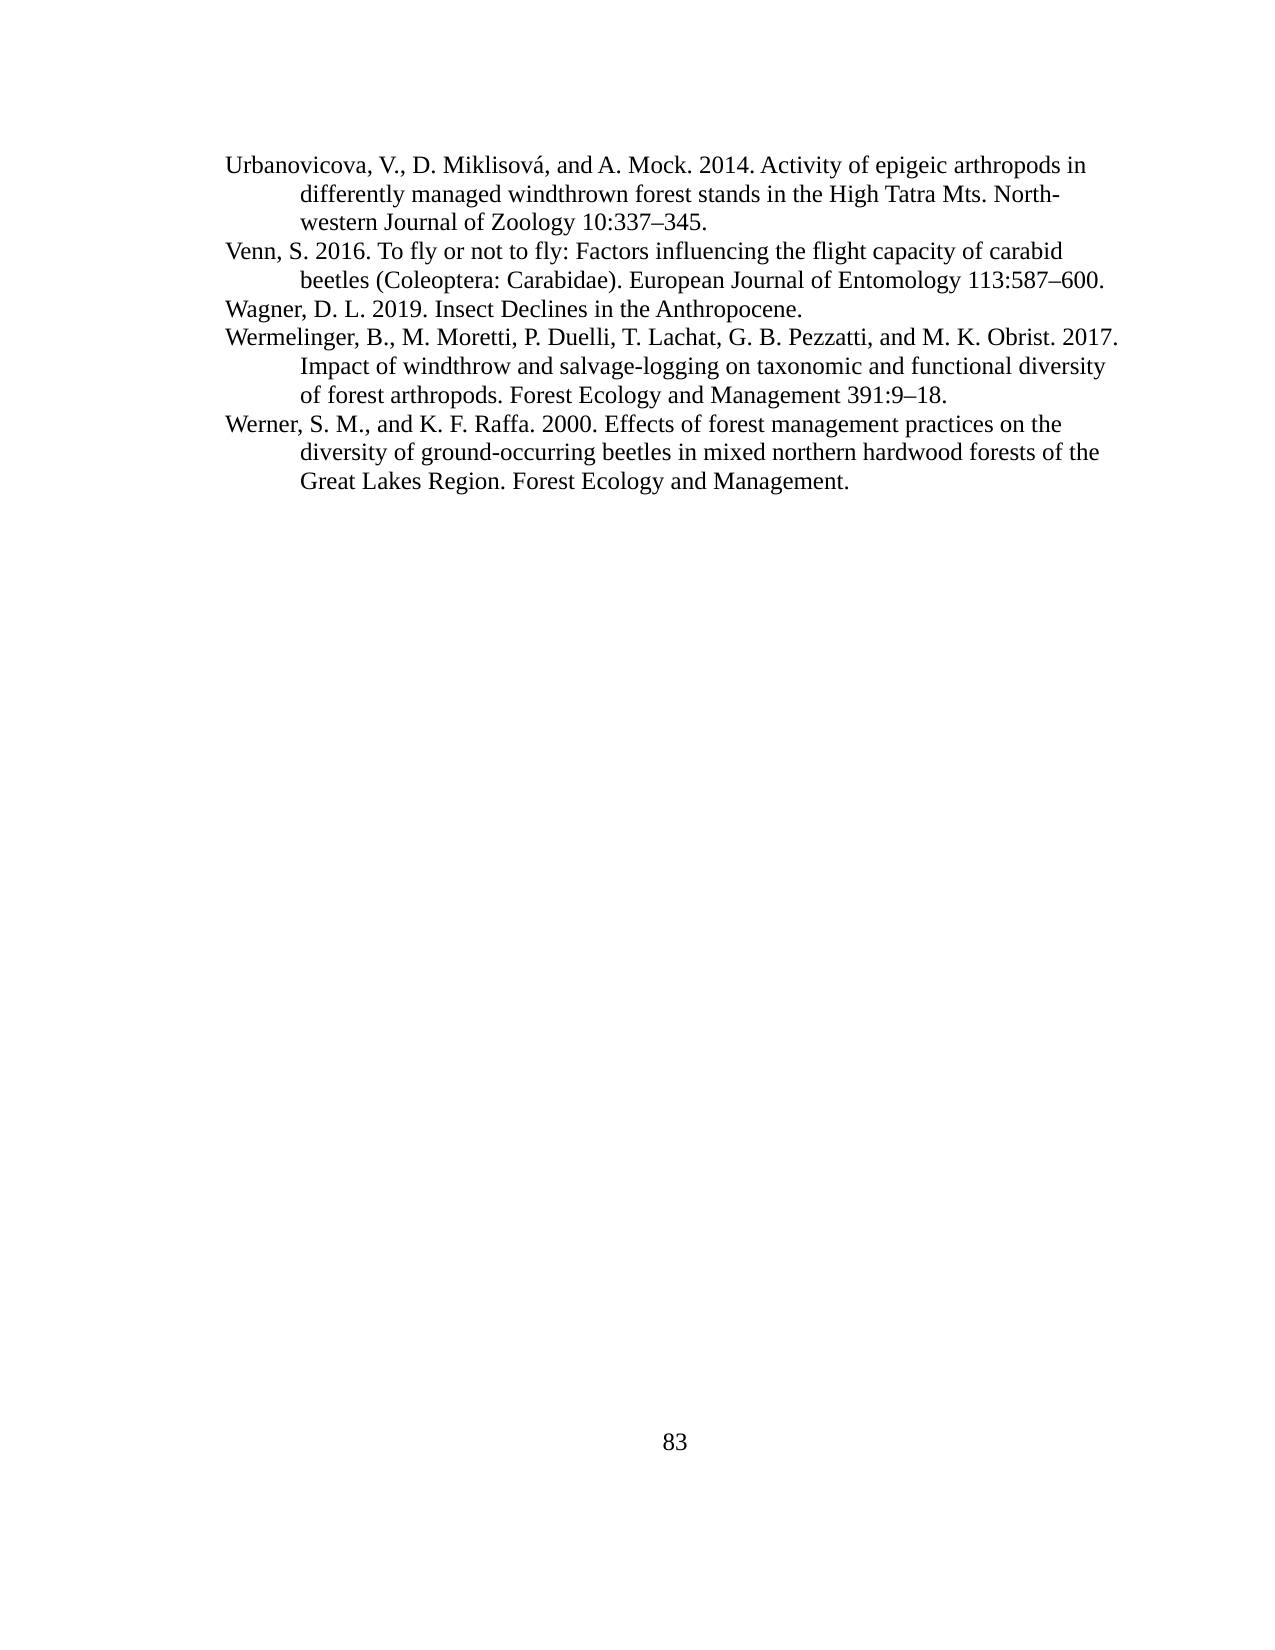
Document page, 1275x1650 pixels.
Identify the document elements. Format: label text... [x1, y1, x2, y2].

text Venn, S. 2016. To fly or not to fly: Factors influencing the flight capacity of carabid beetles (Coleoptera: Carabidae). European Journal of Entomology 113:587–600. [225, 236, 1125, 294]
text Werner, S. M., and K. F. Raffa. 2000. Effects of forest management practices on the diversity of ground-occurring beetles in mixed northern hardwood forests of the Great Lakes Region. Forest Ecology and Management. [225, 409, 1125, 495]
text Urbanovicova, V., D. Miklisová, and A. Mock. 2014. Activity of epigeic arthropods in differently managed windthrown forest stands in the High Tatra Mts. North-western Journal of Zoology 10:337–345. [225, 150, 1125, 236]
text Wagner, D. L. 2019. Insect Declines in the Anthropocene. [225, 294, 1125, 322]
text Wermelinger, B., M. Moretti, P. Duelli, T. Lachat, G. B. Pezzatti, and M. K. Obrist. 2017. Impact of windthrow and salvage-logging on taxonomic and functional diversity of forest arthropods. Forest Ecology and Management 391:9–18. [225, 322, 1125, 409]
